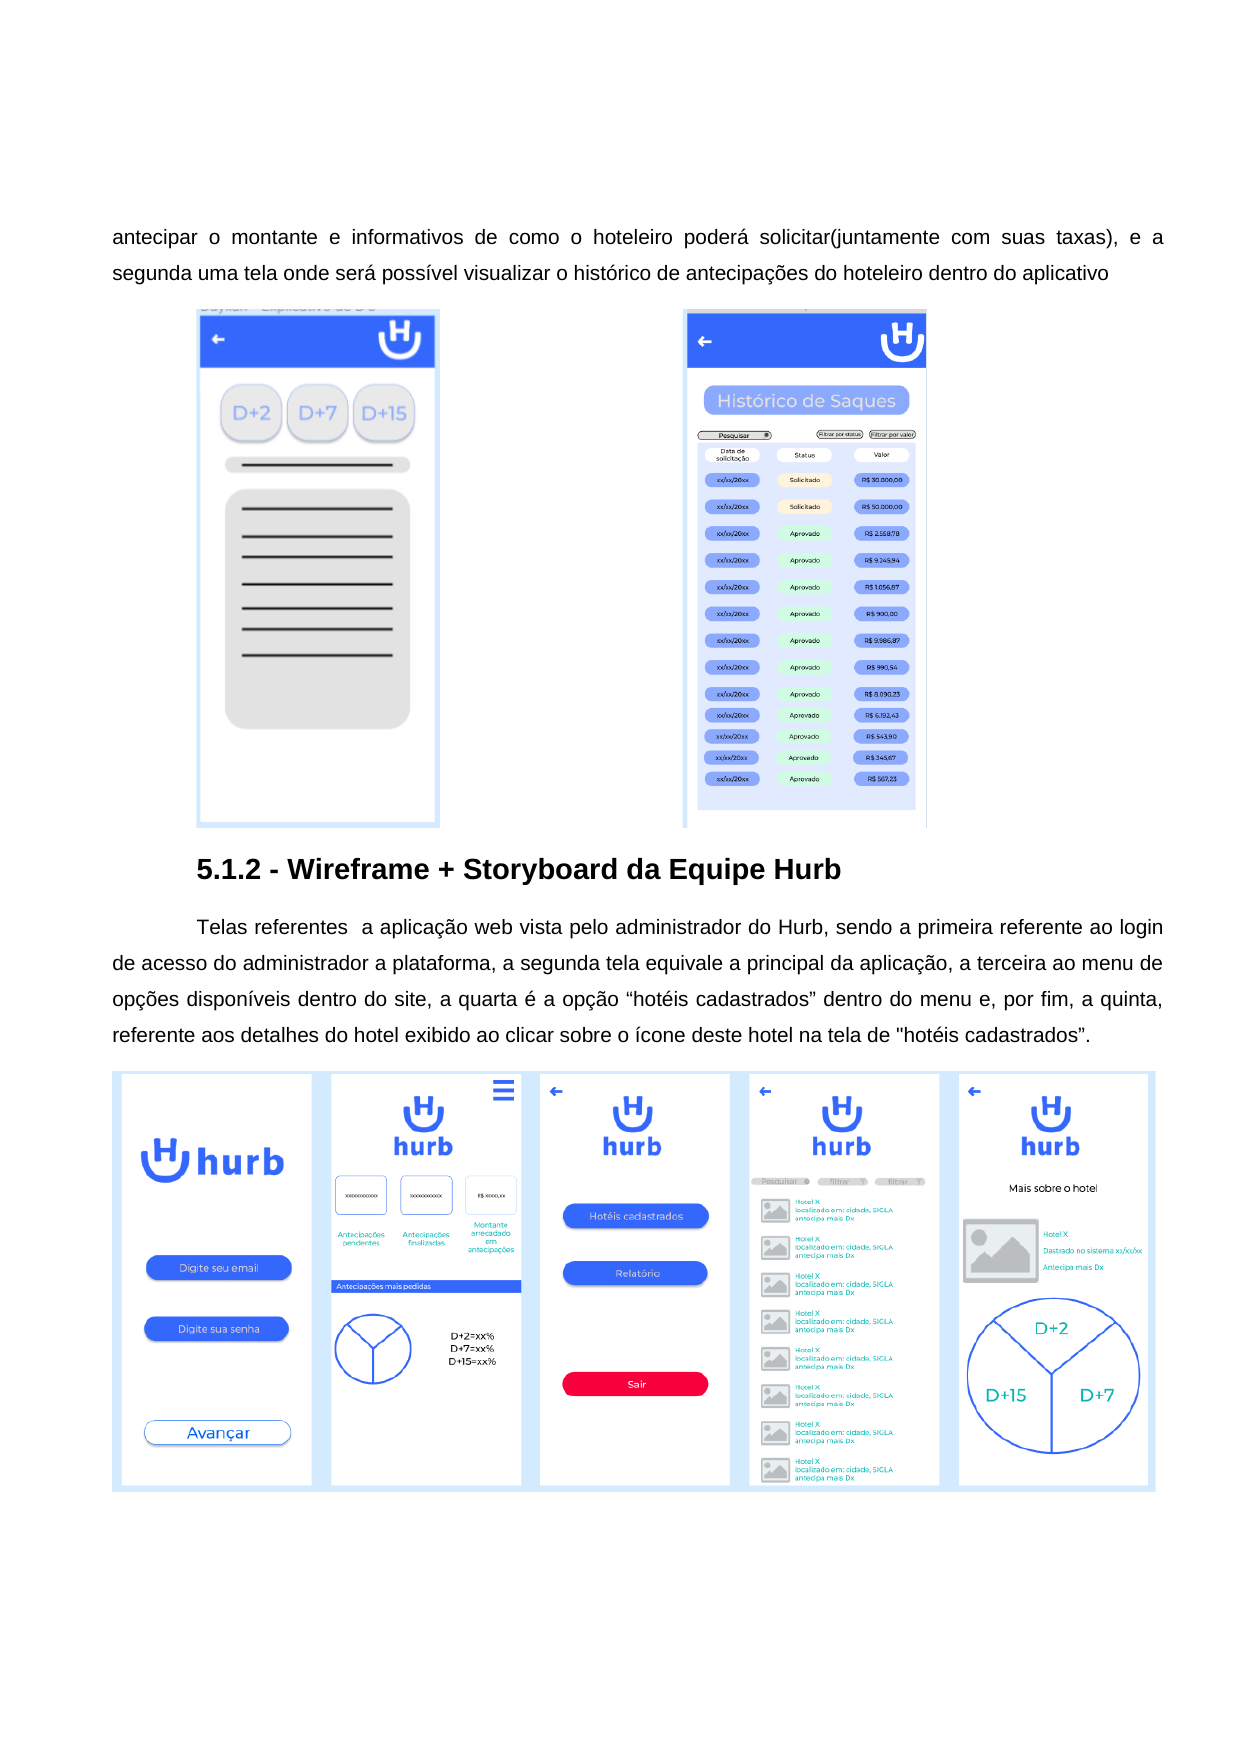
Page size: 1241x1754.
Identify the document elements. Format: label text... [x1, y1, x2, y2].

picture [112, 1071, 1156, 1492]
text 5.1.2 - Wireframe + Storyboard da Equipe Hurb [196, 852, 1165, 885]
picture [682, 309, 927, 828]
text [112, 225, 1165, 285]
picture [196, 309, 440, 828]
text Telas referentes a aplicação web vista pelo administrador do Hurb, sendo a primeira referente ao login de acesso do administrador a plataforma, a segunda tela equivale a principal da aplicação, a terceira ao menu de opções disponíveis dentro do site, a quarta é a opção “hotéis cadastrados” dentro do menu e, por fim, a quinta, referente aos detalhes do hotel exibido ao clicar sobre o ícone deste hotel na tela de "hotéis cadastrados”. [112, 915, 1165, 1046]
